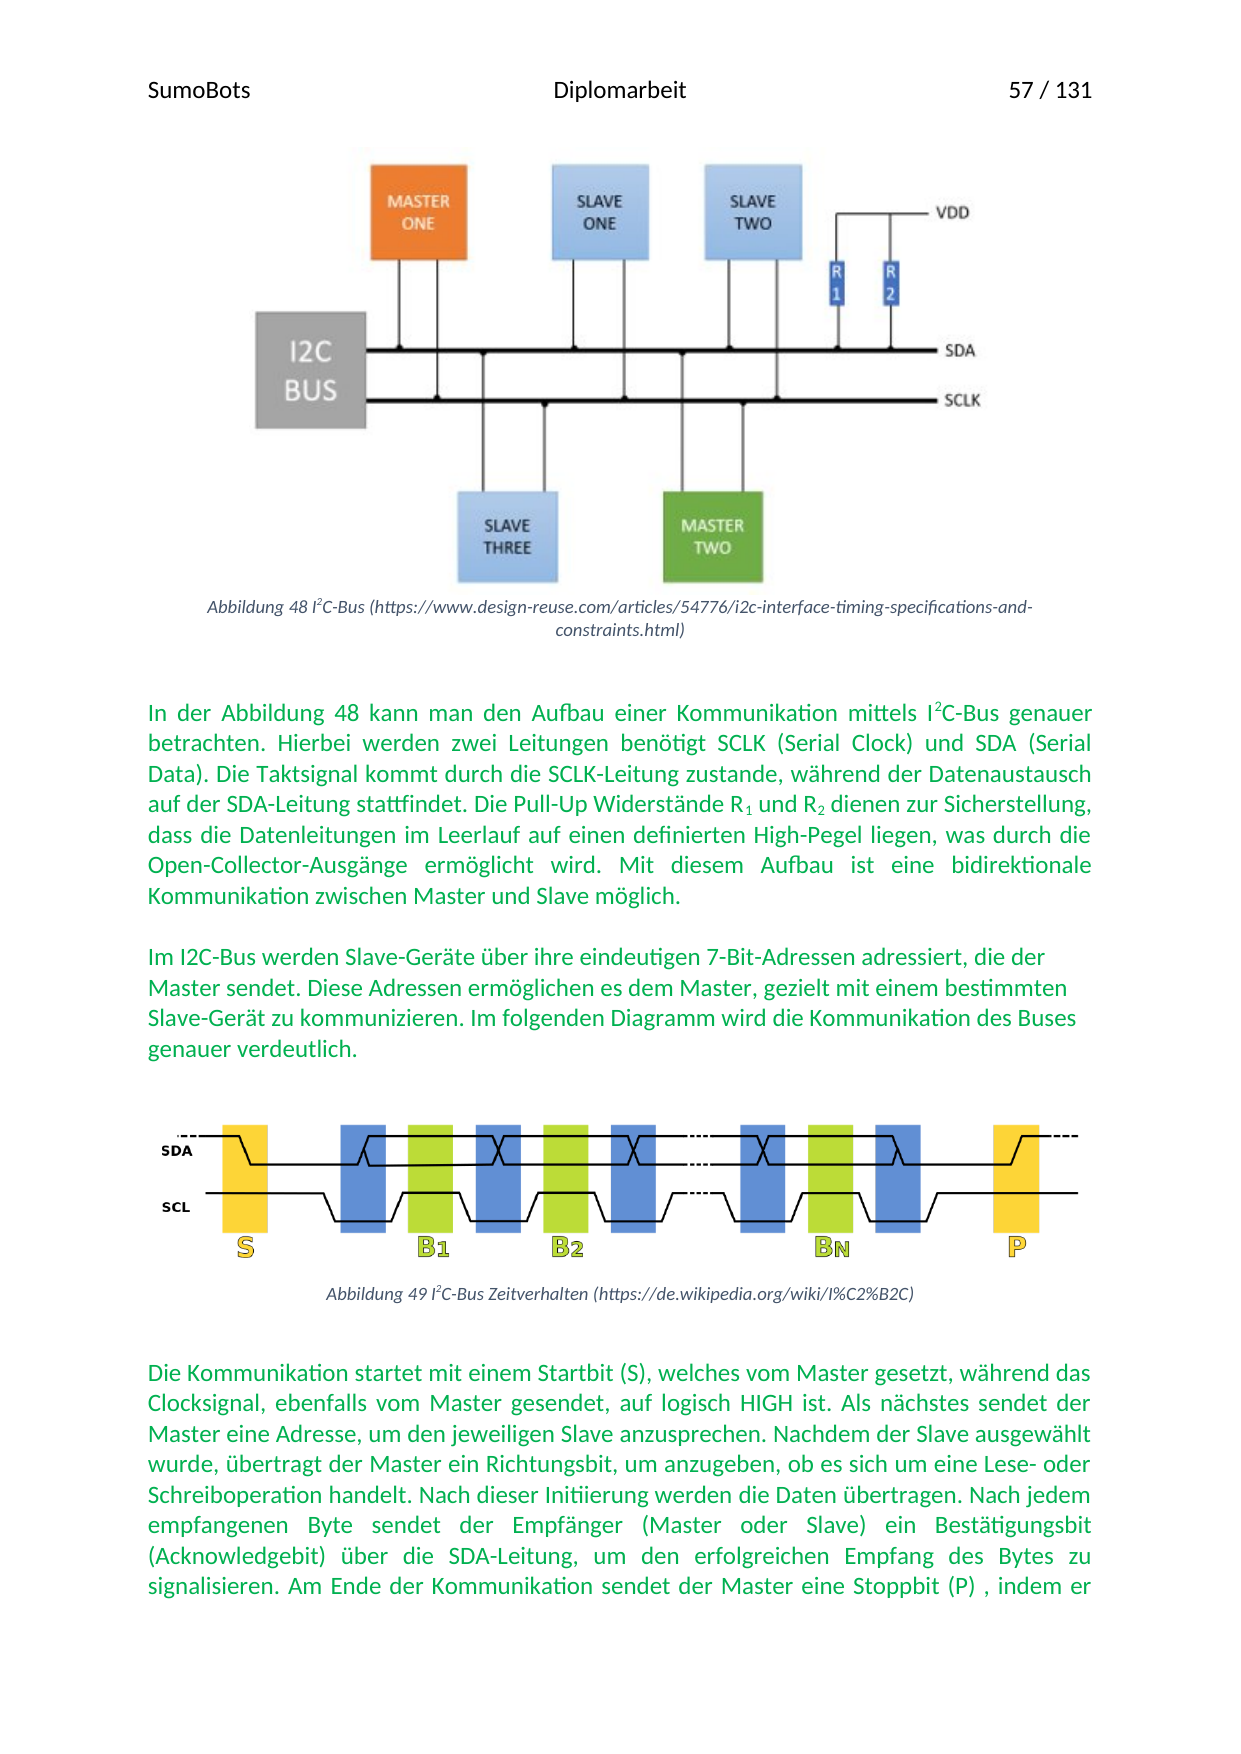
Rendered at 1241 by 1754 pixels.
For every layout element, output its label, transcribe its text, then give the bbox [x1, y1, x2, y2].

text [148, 1357, 1093, 1601]
text Im I2C-Bus werden Slave-Geräte über ihre eindeutigen 7-Bit-Adressen adressiert, die der Master sendet. Diese Adressen ermöglichen es dem Master, gezielt mit einem bestimmten Slave-Gerät zu kommunizieren. Im folgenden Diagramm wird die Kommunikation des Buses genauer verdeutlich. [148, 941, 1093, 1063]
picture [147, 1111, 1093, 1270]
picture [249, 147, 992, 595]
